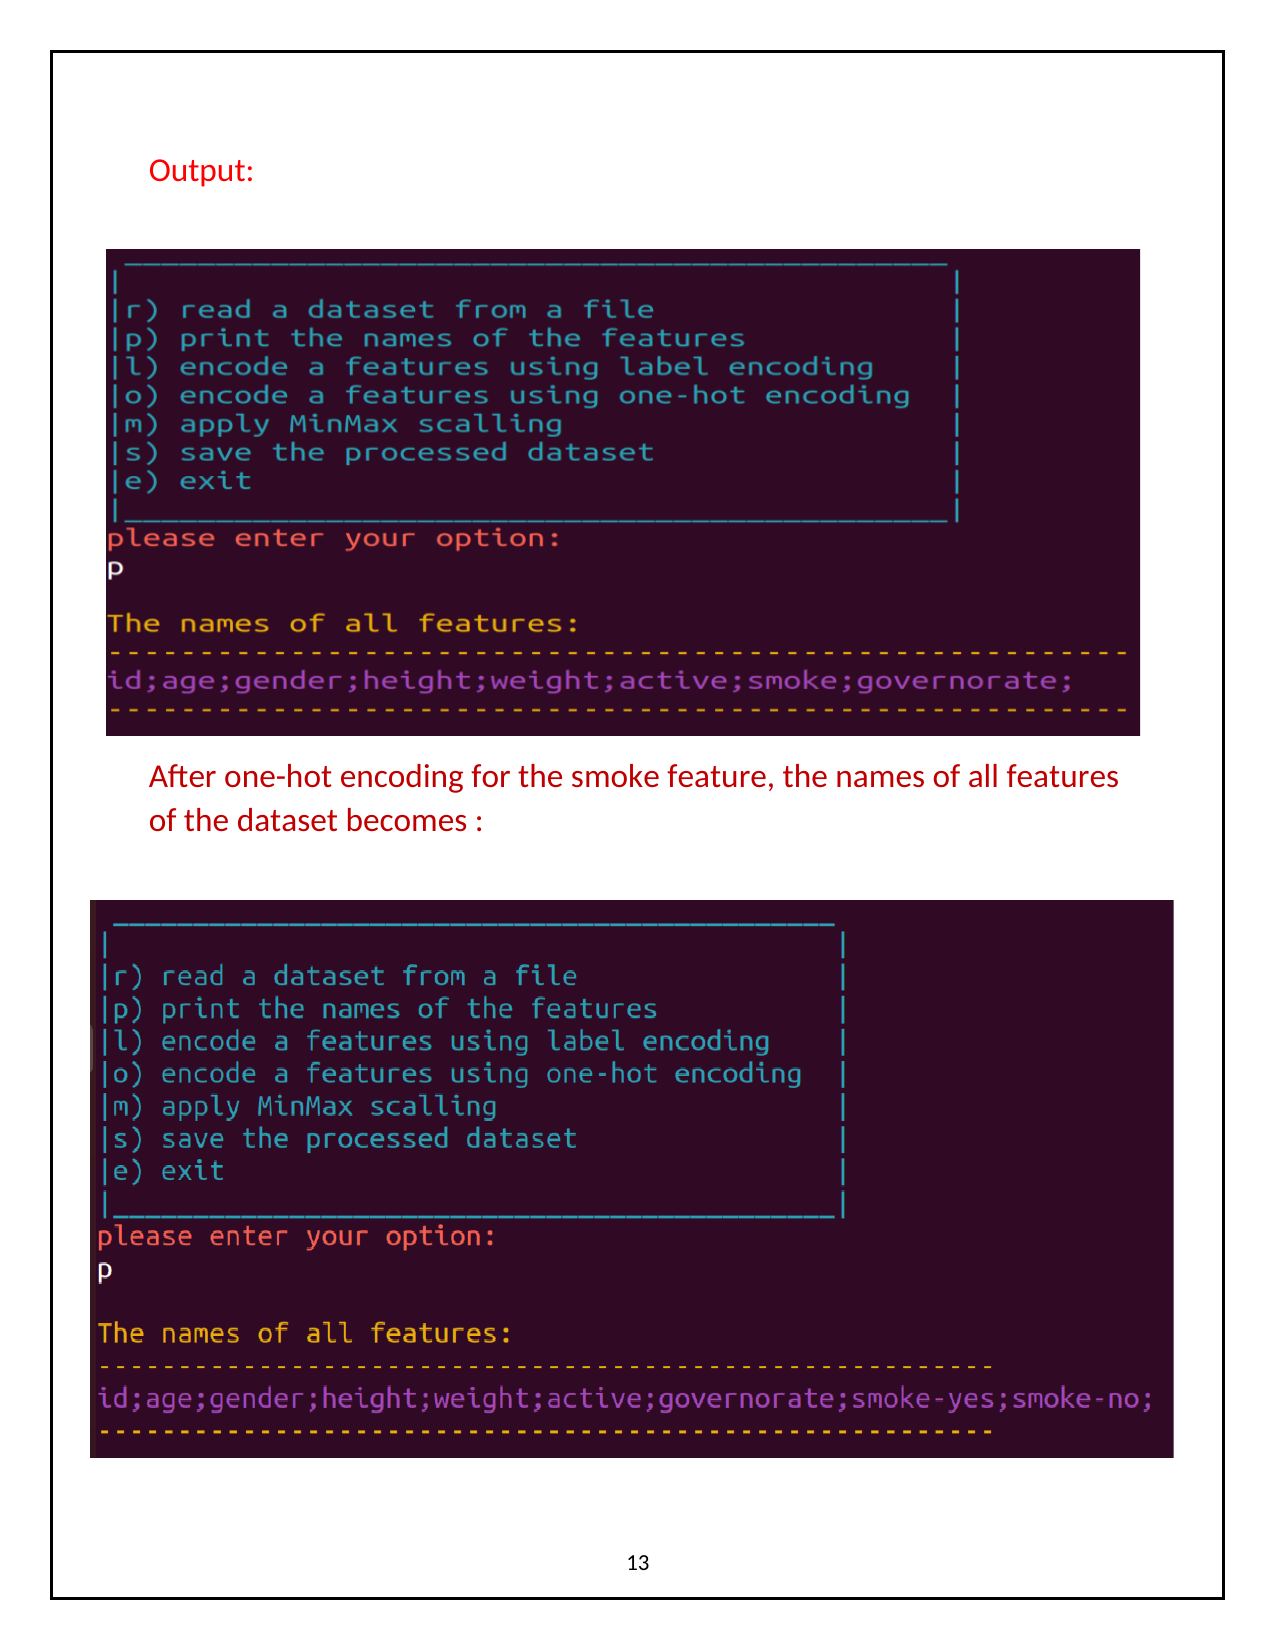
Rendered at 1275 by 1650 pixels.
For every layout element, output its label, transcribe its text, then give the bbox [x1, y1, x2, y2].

picture [106, 249, 1141, 736]
picture [90, 900, 1174, 1458]
text Output: [148, 148, 1126, 189]
text After one-hot encoding for the smoke feature, the names of all features of the dataset becomes : [148, 755, 1126, 839]
